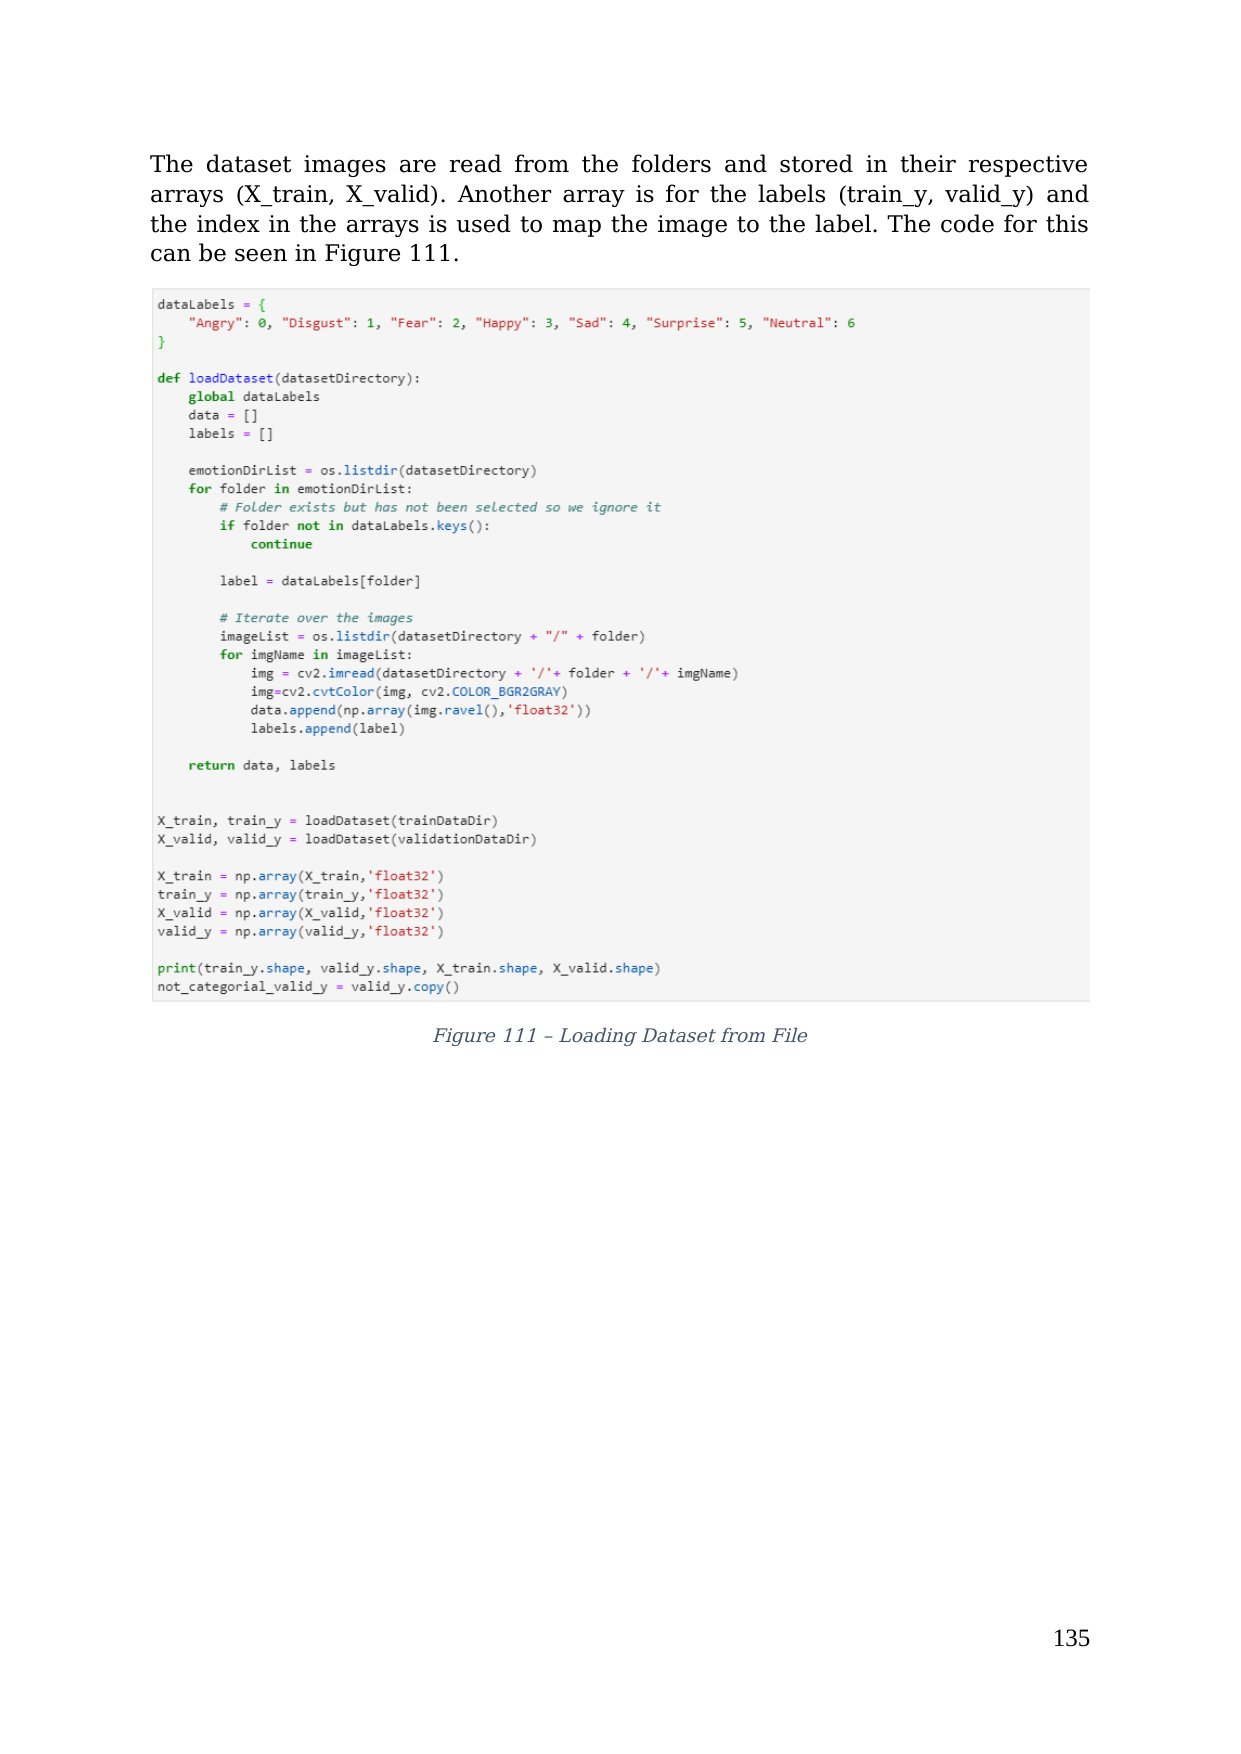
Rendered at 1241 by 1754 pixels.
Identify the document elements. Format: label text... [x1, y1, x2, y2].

picture [150, 285, 1091, 1005]
text The dataset images are read from the folders and stored in their respective arrays (X_train, X_valid). Another array is for the labels (train_y, valid_y) and the index in the arrays is used to map the image to the label. The code for this can be seen in Figure 108. [150, 150, 1090, 267]
